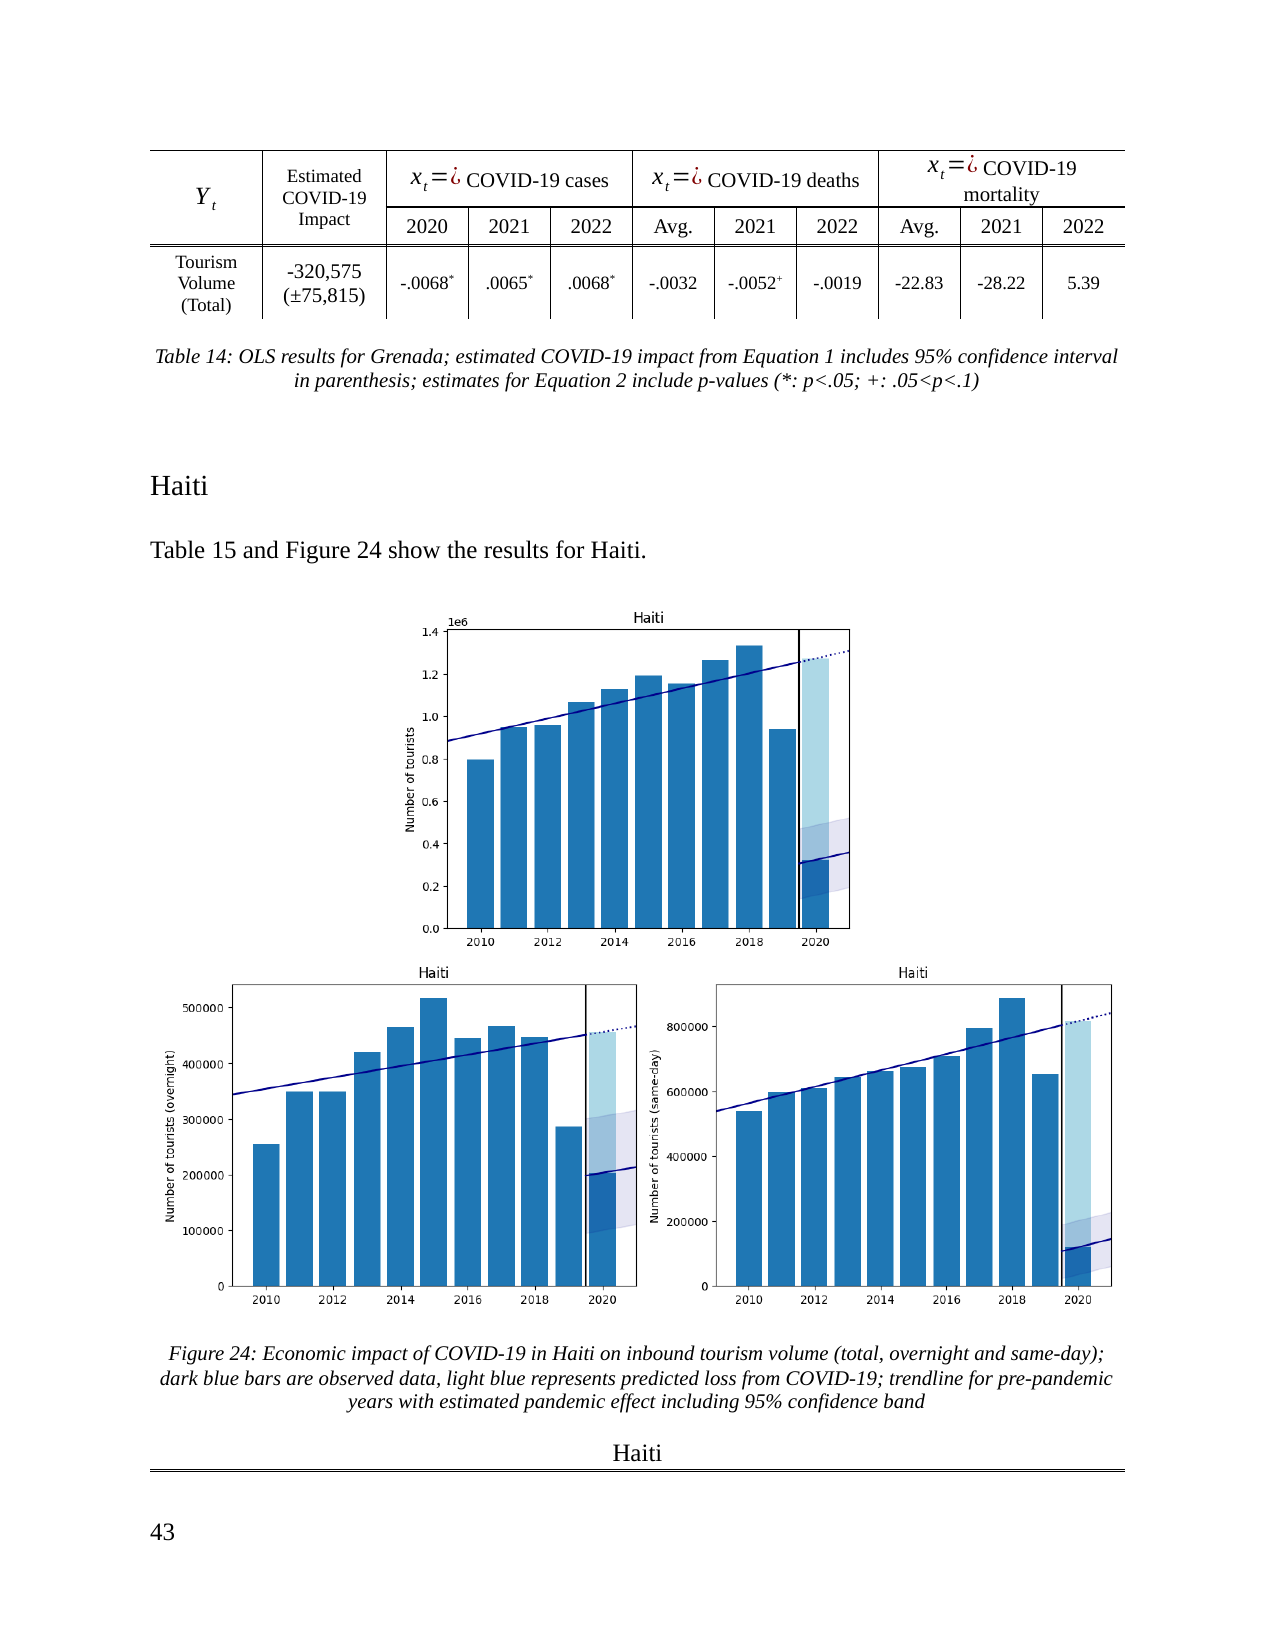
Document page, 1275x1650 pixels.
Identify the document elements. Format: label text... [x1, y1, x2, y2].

table_cell -.0019 [797, 247, 878, 319]
picture [157, 958, 1118, 1313]
table_cell Estimated COVID-19 Impact [263, 151, 386, 244]
table_cell Avg. [633, 208, 714, 244]
table_cell 2022 [1043, 208, 1124, 244]
table_cell -.0068* [387, 247, 468, 319]
table_cell 2021 [715, 208, 796, 244]
table_cell COVID-19 deaths [633, 151, 878, 206]
table_cell -28.22 [961, 247, 1042, 319]
table_cell [150, 151, 262, 244]
picture [397, 603, 857, 955]
table_cell 5.39 [1043, 247, 1124, 319]
table_cell Avg. [879, 208, 960, 244]
table_cell -.0032 [633, 247, 714, 319]
table_cell 2021 [469, 208, 550, 244]
table_cell 2020 [387, 208, 468, 244]
table_cell -.0052+ [715, 247, 796, 319]
table_header Haiti [150, 1439, 1124, 1468]
table_cell -22.83 [879, 247, 960, 319]
subtitle Haiti [150, 468, 1125, 502]
text Figure 24: Economic impact of COVID-19 in Haiti on inbound tourism volume (total, overnight and same-day); dark blue bars are observed data, light blue represents predicted loss from COVID-19; trendline for pre-pandemic years with estimated pandemic effect including 95% confidence band [150, 1341, 1125, 1413]
table_cell COVID-19 cases [387, 151, 632, 206]
table_cell 2021 [961, 208, 1042, 244]
text Table 15 and Figure 24 show the results for Haiti. [150, 535, 1125, 564]
table_cell .0068* [551, 247, 632, 319]
table_cell .0065* [469, 247, 550, 319]
table_cell Tourism Volume (Total) [150, 247, 262, 319]
table_cell COVID-19 mortality [879, 151, 1124, 206]
table_cell -320,575 (±75,815) [263, 247, 386, 319]
table_cell 2022 [551, 208, 632, 244]
text Table 14: OLS results for Grenada; estimated COVID-19 impact from Equation 1 includes 95% confidence interval in parenthesis; estimates for Equation 2 include p-values (*: p<.05; +: .05<p<.1) [150, 344, 1125, 392]
table_cell 2022 [797, 208, 878, 244]
